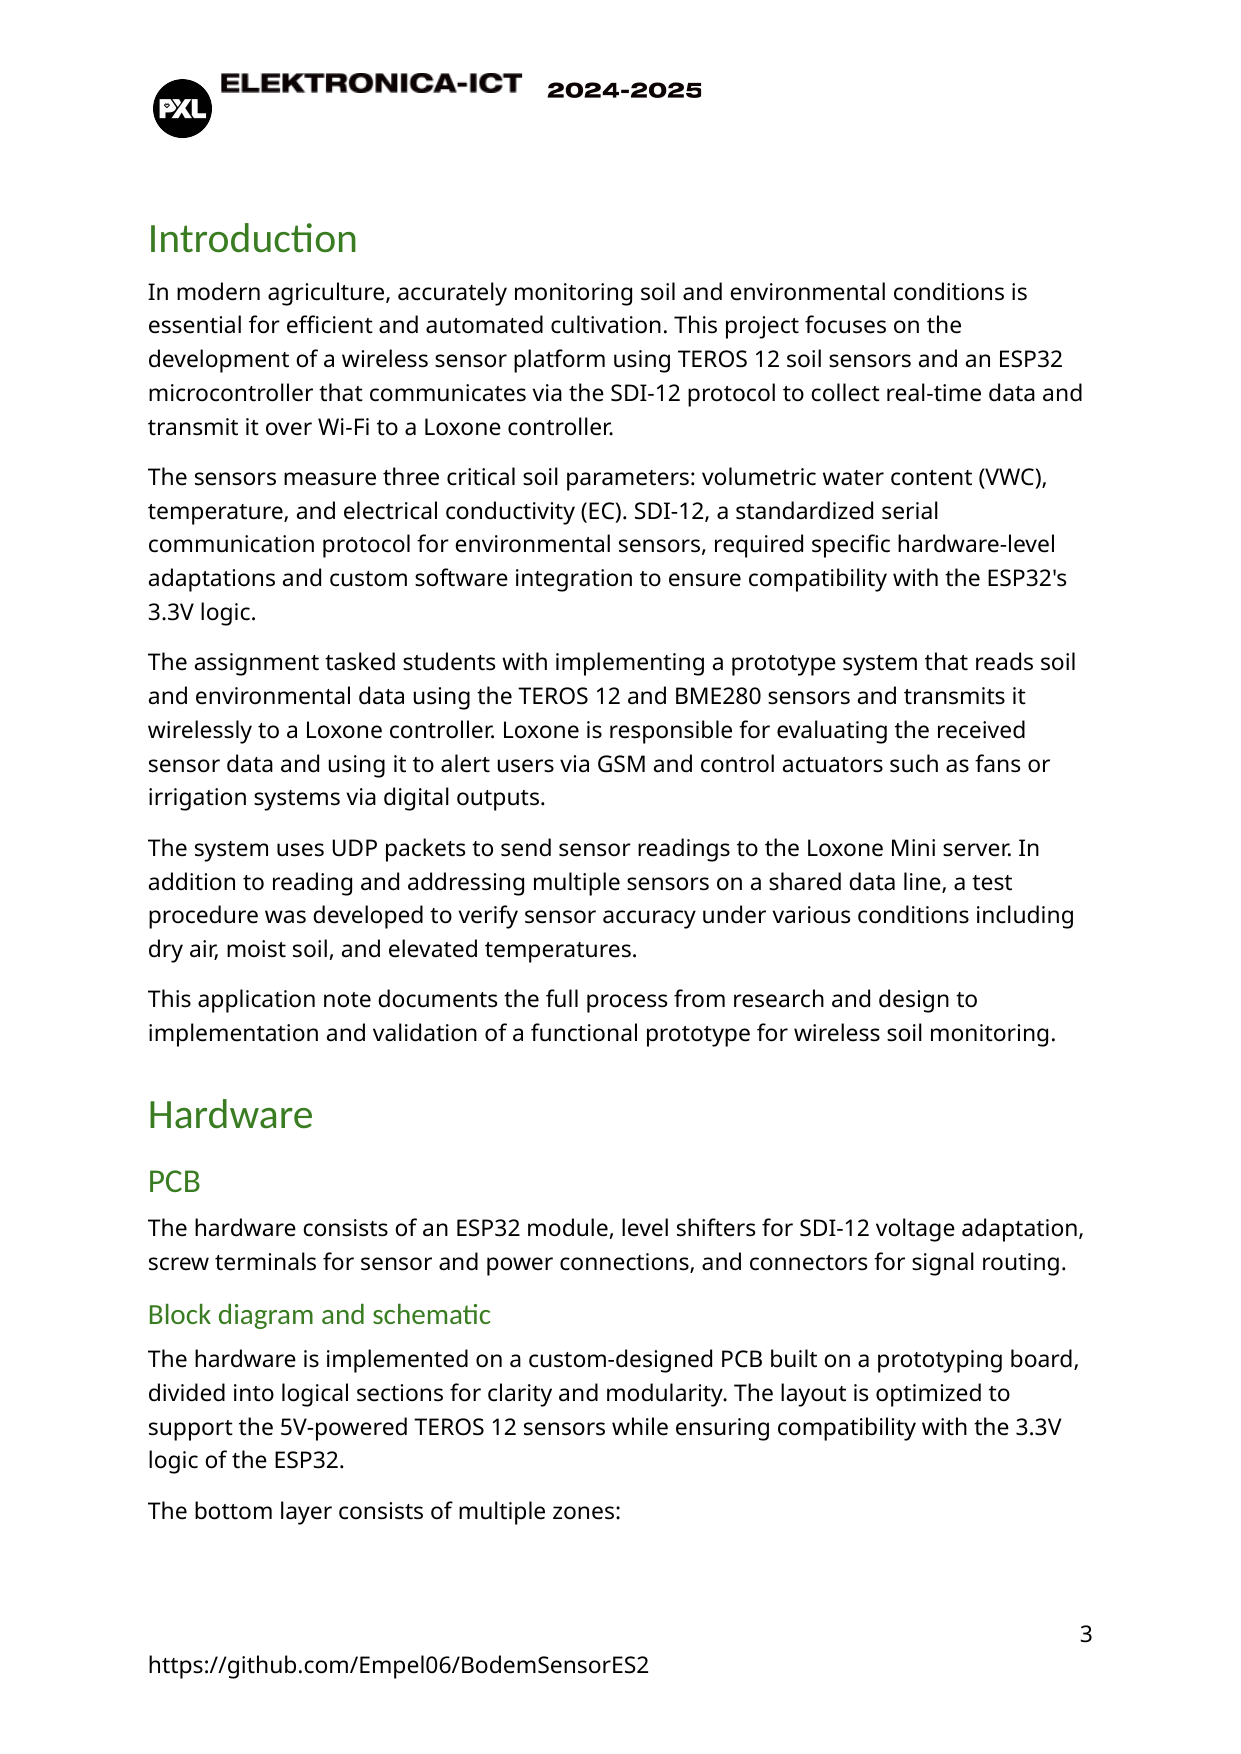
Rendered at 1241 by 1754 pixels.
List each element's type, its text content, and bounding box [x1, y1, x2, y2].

text This application note documents the full process from research and design to implementation and validation of a functional prototype for wireless soil monitoring. [148, 983, 1093, 1048]
text In modern agriculture, accurately monitoring soil and environmental conditions is essential for efficient and automated cultivation. This project focuses on the development of a wireless sensor platform using TEROS 12 soil sensors and an ESP32 microcontroller that communicates via the SDI-12 protocol to collect real-time data and transmit it over Wi-Fi to a Loxone controller. [148, 275, 1093, 442]
text The bottom layer consists of multiple zones: [148, 1495, 1093, 1526]
text The hardware consists of an ESP32 module, level shifters for SDI-12 voltage adaptation, screw terminals for sensor and power connections, and connectors for signal routing. [148, 1212, 1093, 1277]
subtitle Block diagram and schematic [148, 1296, 1093, 1332]
text The hardware is implemented on a custom-designed PCB built on a prototyping board, divided into logical sections for clarity and modularity. The layout is optimized to support the 5V-powered TEROS 12 sensors while ensuring compatibility with the 3.3V logic of the ESP32. [148, 1343, 1093, 1476]
picture [221, 73, 523, 93]
subtitle Hardware [148, 1088, 1093, 1139]
subtitle PCB [148, 1160, 1093, 1201]
subtitle Introduction [148, 212, 1093, 263]
picture [541, 82, 702, 102]
text The system uses UDP packets to send sensor readings to the Loxone Mini server. In addition to reading and addressing multiple sensors on a shared data line, a test procedure was developed to verify sensor accuracy under various conditions including dry air, moist soil, and elevated temperatures. [148, 832, 1093, 964]
picture [147, 73, 218, 144]
text The sensors measure three critical soil parameters: volumetric water content (VWC), temperature, and electrical conductivity (EC). SDI-12, a standardized serial communication protocol for environmental sensors, required specific hardware-level adaptations and custom software integration to ensure compatibility with the ESP32's 3.3V logic. [148, 461, 1093, 627]
text The assignment tasked students with implementing a prototype system that reads soil and environmental data using the TEROS 12 and BME280 sensors and transmits it wirelessly to a Loxone controller. Loxone is responsible for evaluating the received sensor data and using it to alert users via GSM and control actuators such as fans or irrigation systems via digital outputs. [148, 646, 1093, 812]
